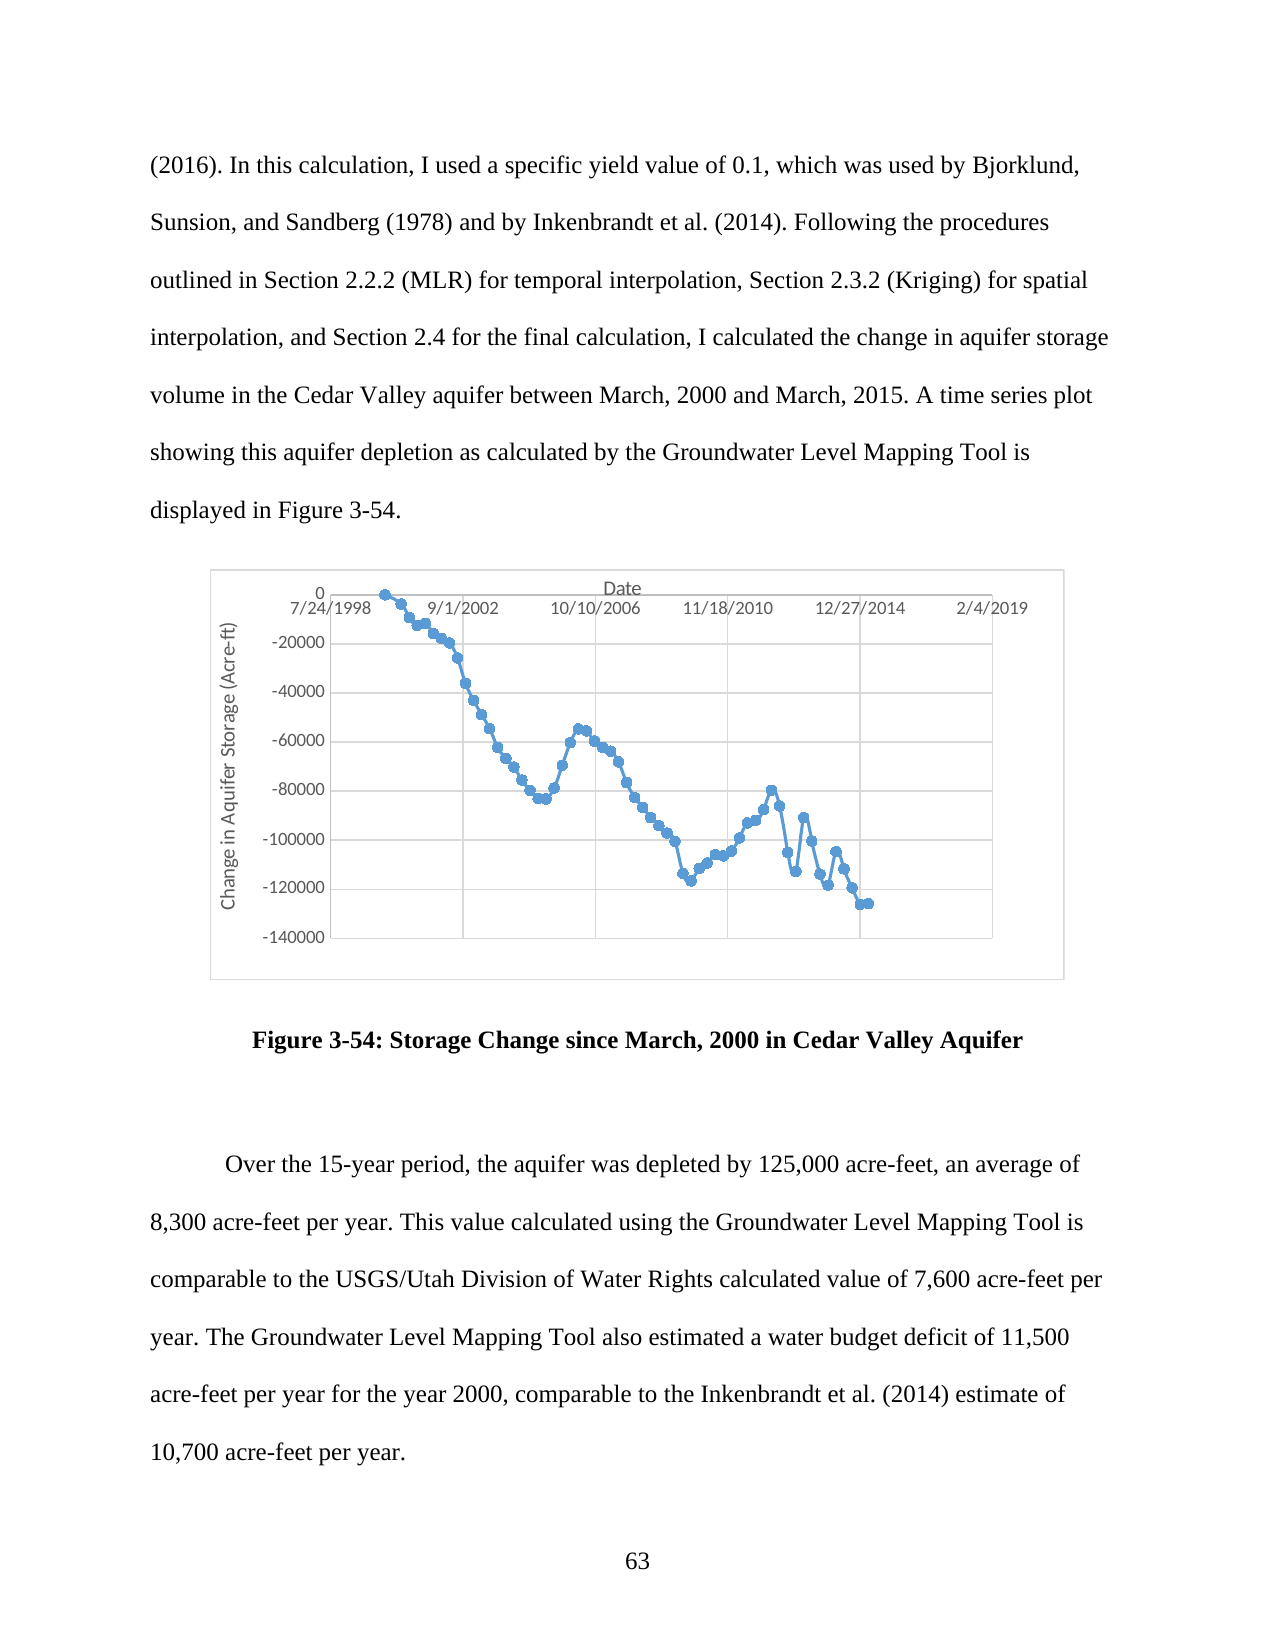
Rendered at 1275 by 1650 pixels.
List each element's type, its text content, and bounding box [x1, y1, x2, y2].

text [150, 150, 1125, 524]
text Over the 15-year period, the aquifer was depleted by 125,000 acre-feet, an average of 8,300 acre-feet per year. This value calculated using the Groundwater Level Mapping Tool is comparable to the USGS/Utah Division of Water Rights calculated value of 7,600 acre-feet per year. The Groundwater Level Mapping Tool also estimated a water budget deficit of 11,500 acre-feet per year for the year 2000, comparable to the Inkenbrandt et al. (2014) estimate of 10,700 acre-feet per year. [150, 1149, 1125, 1466]
